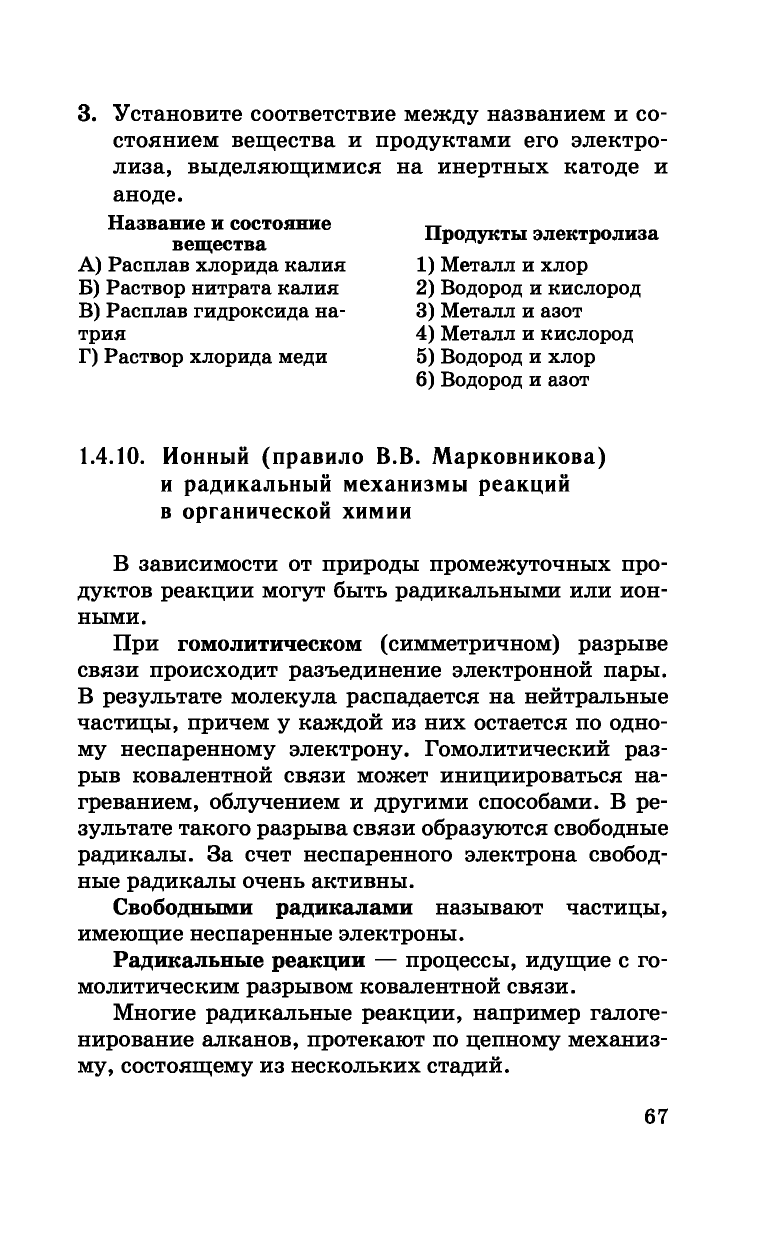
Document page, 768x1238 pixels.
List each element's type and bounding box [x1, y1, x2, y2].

picture [77, 104, 668, 1124]
